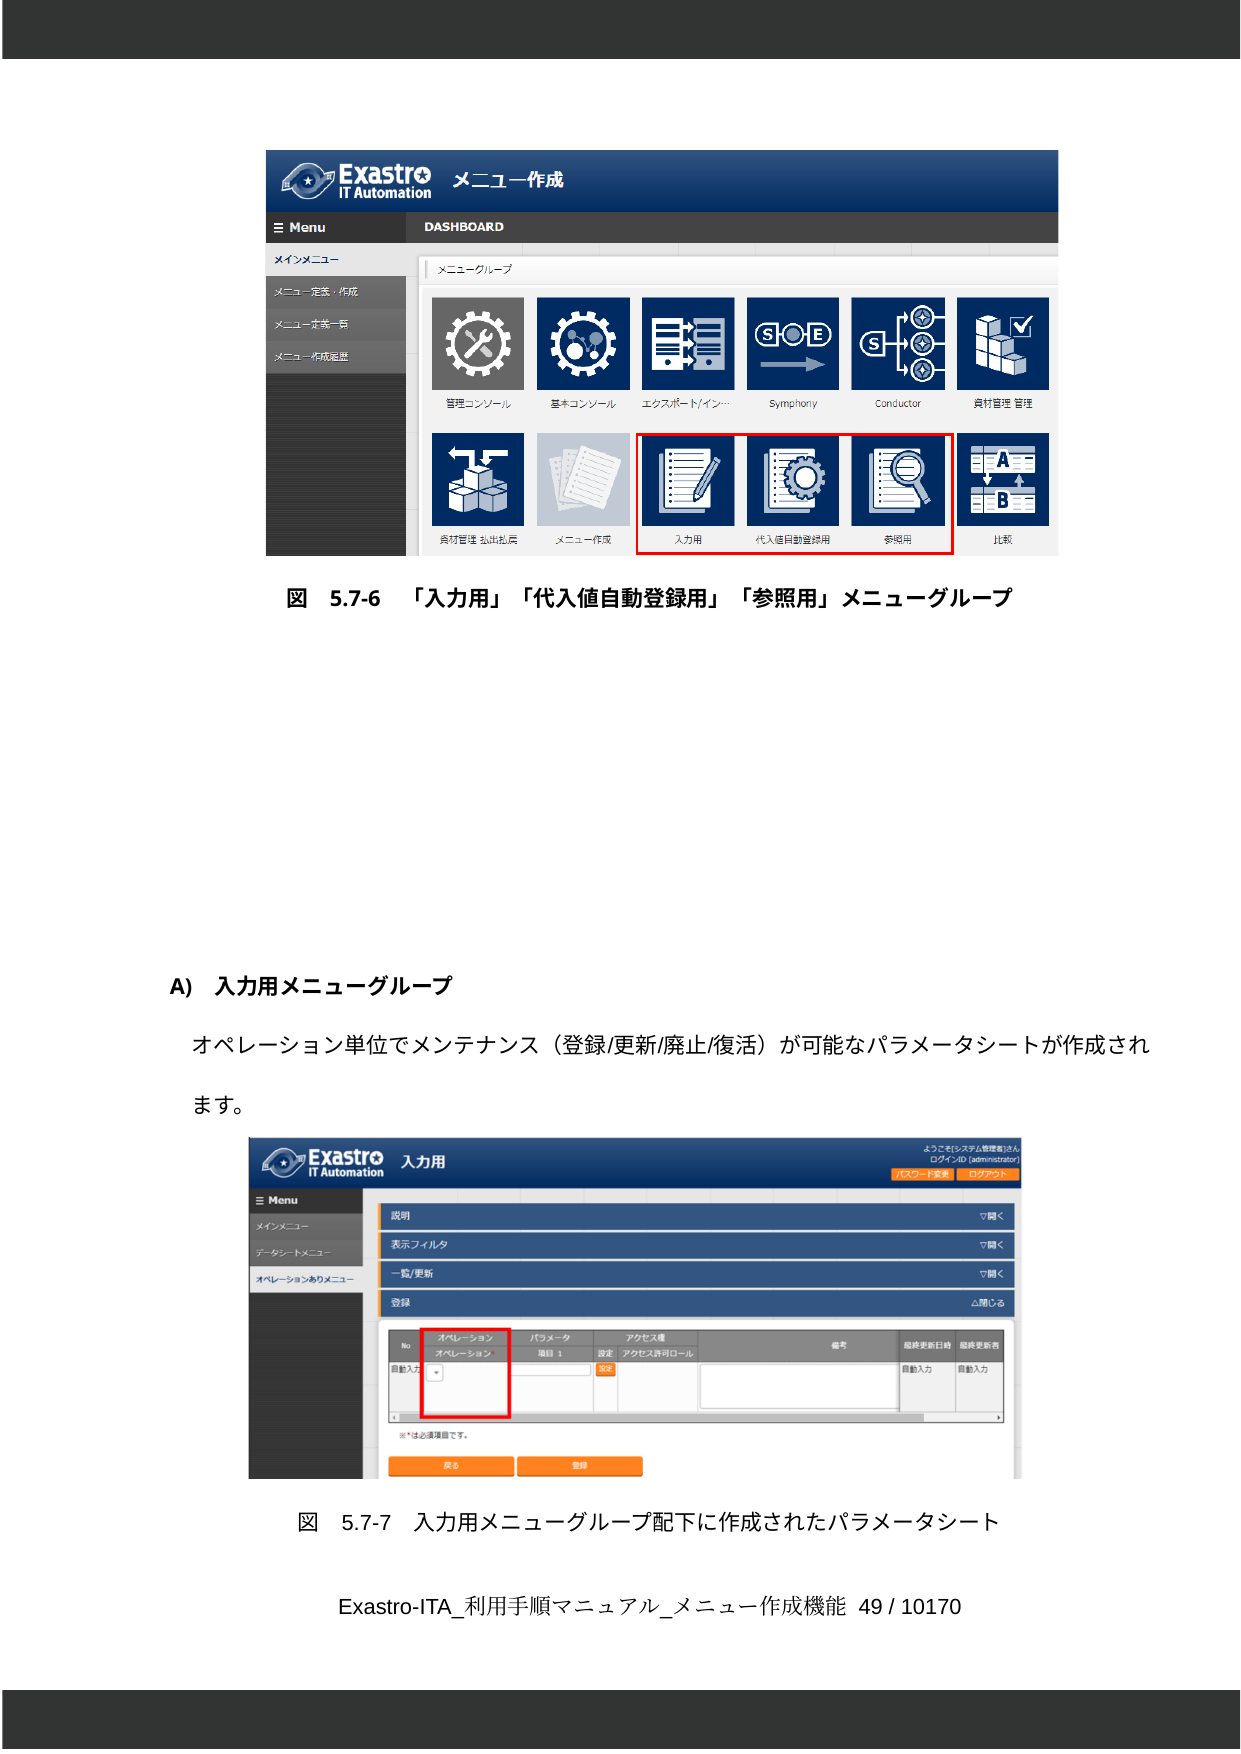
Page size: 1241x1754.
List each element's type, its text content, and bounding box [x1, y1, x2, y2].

picture [2, 0, 1241, 59]
text 図 5.7-6 「入力用」「代入値自動登録用」「参照用」メニューグループ [148, 568, 1152, 627]
text オペレーション単位でメンテナンス（登録/更新/廃止/復活）が可能なパラメータシートが作成されます。 [191, 1014, 1152, 1134]
text A) 入力用メニューグループ [169, 955, 1152, 1014]
text 図 5.7-7 入力用メニューグループ配下に作成されたパラメータシート [148, 1491, 1152, 1551]
picture [2, 1690, 1241, 1749]
picture [265, 150, 1059, 556]
picture [248, 1137, 1023, 1479]
